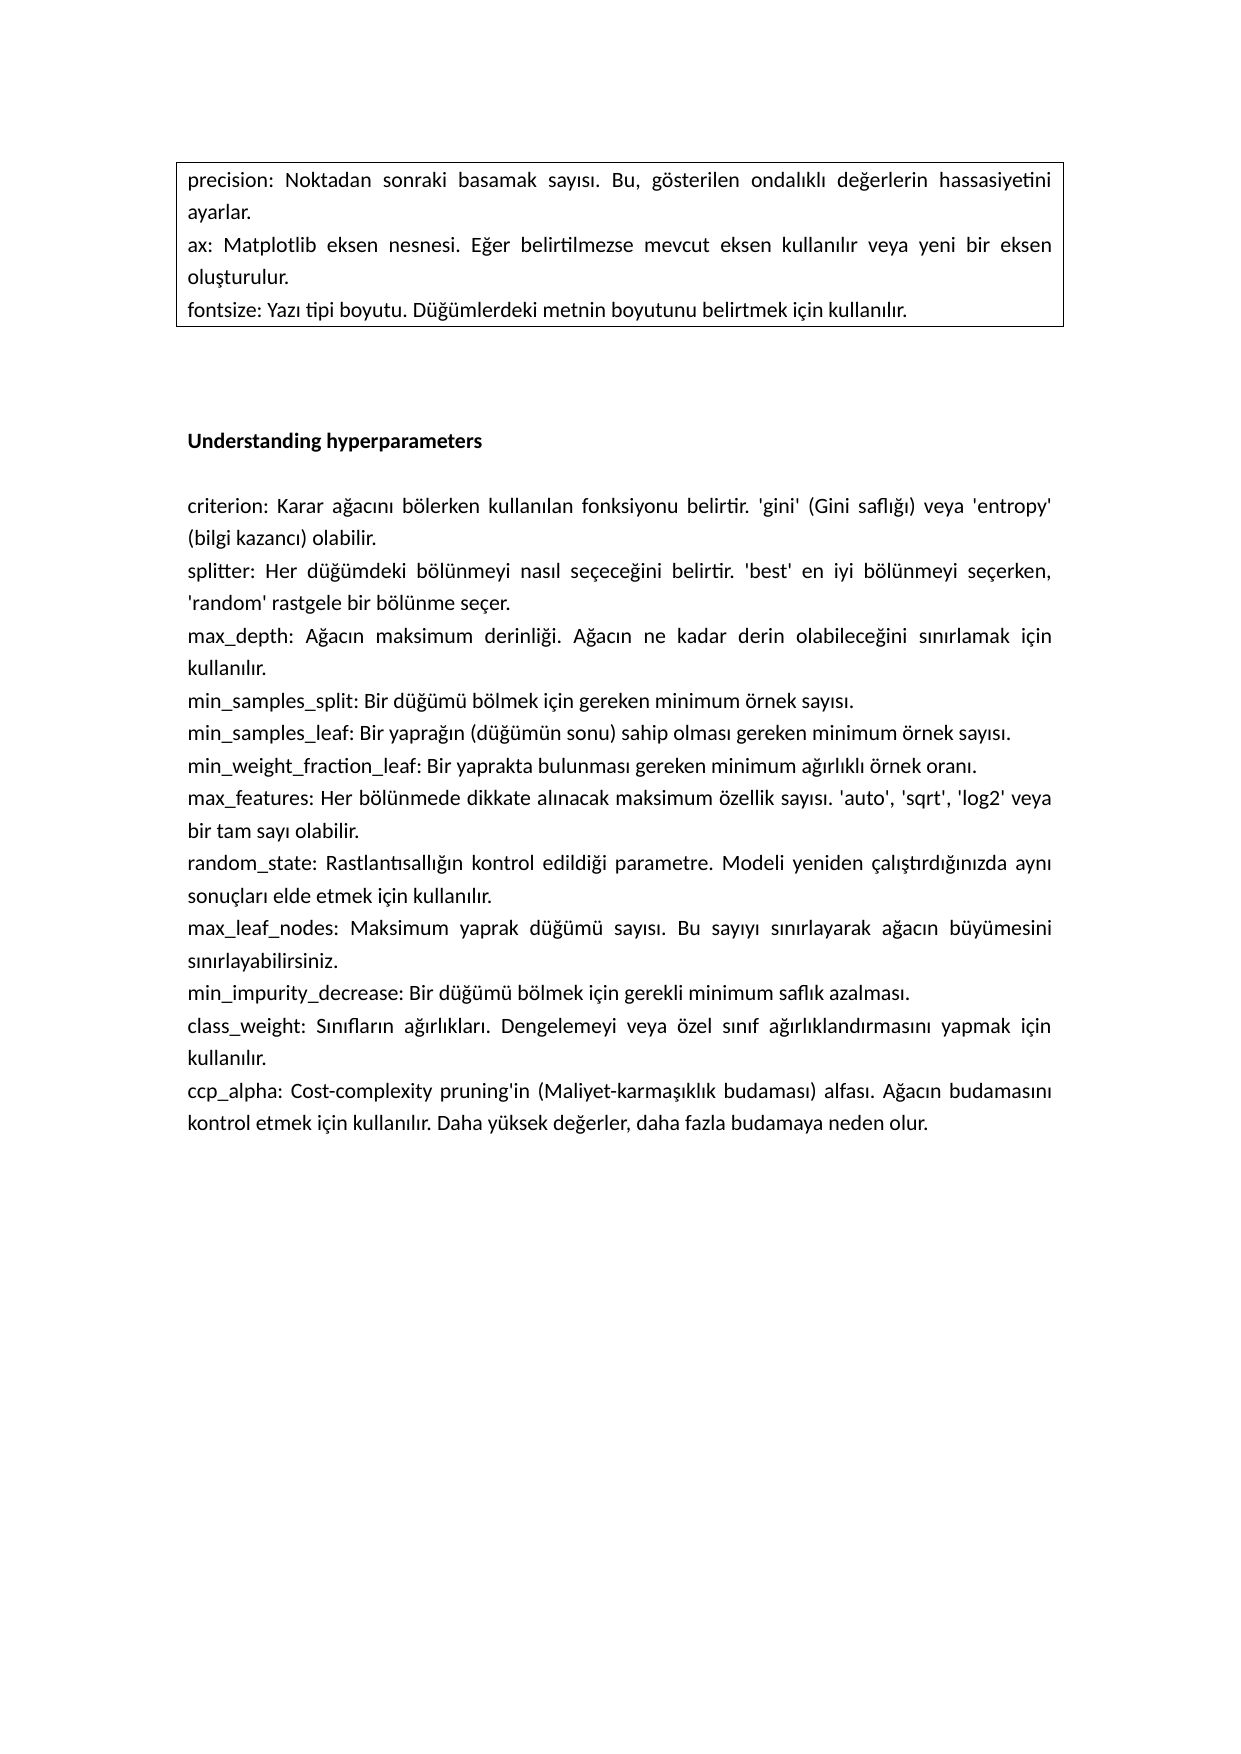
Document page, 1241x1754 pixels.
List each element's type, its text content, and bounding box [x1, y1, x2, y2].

text min_impurity_decrease: Bir düğümü bölmek için gerekli minimum saflık azalması. [187, 977, 1053, 1009]
text Understanding hyperparameters [187, 424, 1053, 457]
text criterion: Karar ağacını bölerken kullanılan fonksiyonu belirtir. 'gini' (Gini saflığı) veya 'entropy' (bilgi kazancı) olabilir. [187, 489, 1053, 554]
text min_samples_leaf: Bir yaprağın (düğümün sonu) sahip olması gereken minimum örnek sayısı. [187, 717, 1053, 749]
text min_samples_split: Bir düğümü bölmek için gereken minimum örnek sayısı. [187, 684, 1053, 717]
text max_leaf_nodes: Maksimum yaprak düğümü sayısı. Bu sayıyı sınırlayarak ağacın büyümesini sınırlayabilirsiniz. [187, 912, 1053, 977]
text random_state: Rastlantısallığın kontrol edildiği parametre. Modeli yeniden çalıştırdığınızda aynı sonuçları elde etmek için kullanılır. [187, 847, 1053, 912]
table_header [177, 163, 1063, 326]
text max_depth: Ağacın maksimum derinliği. Ağacın ne kadar derin olabileceğini sınırlamak için kullanılır. [187, 619, 1053, 684]
text splitter: Her düğümdeki bölünmeyi nasıl seçeceğini belirtir. 'best' en iyi bölünmeyi seçerken, 'random' rastgele bir bölünme seçer. [187, 554, 1053, 619]
text max_features: Her bölünmede dikkate alınacak maksimum özellik sayısı. 'auto', 'sqrt', 'log2' veya bir tam sayı olabilir. [187, 782, 1053, 847]
text ccp_alpha: Cost-complexity pruning'in (Maliyet-karmaşıklık budaması) alfası. Ağacın budamasını kontrol etmek için kullanılır. Daha yüksek değerler, daha fazla budamaya neden olur. [187, 1074, 1053, 1139]
text class_weight: Sınıfların ağırlıkları. Dengelemeyi veya özel sınıf ağırlıklandırmasını yapmak için kullanılır. [187, 1009, 1053, 1074]
text min_weight_fraction_leaf: Bir yaprakta bulunması gereken minimum ağırlıklı örnek oranı. [187, 749, 1053, 782]
